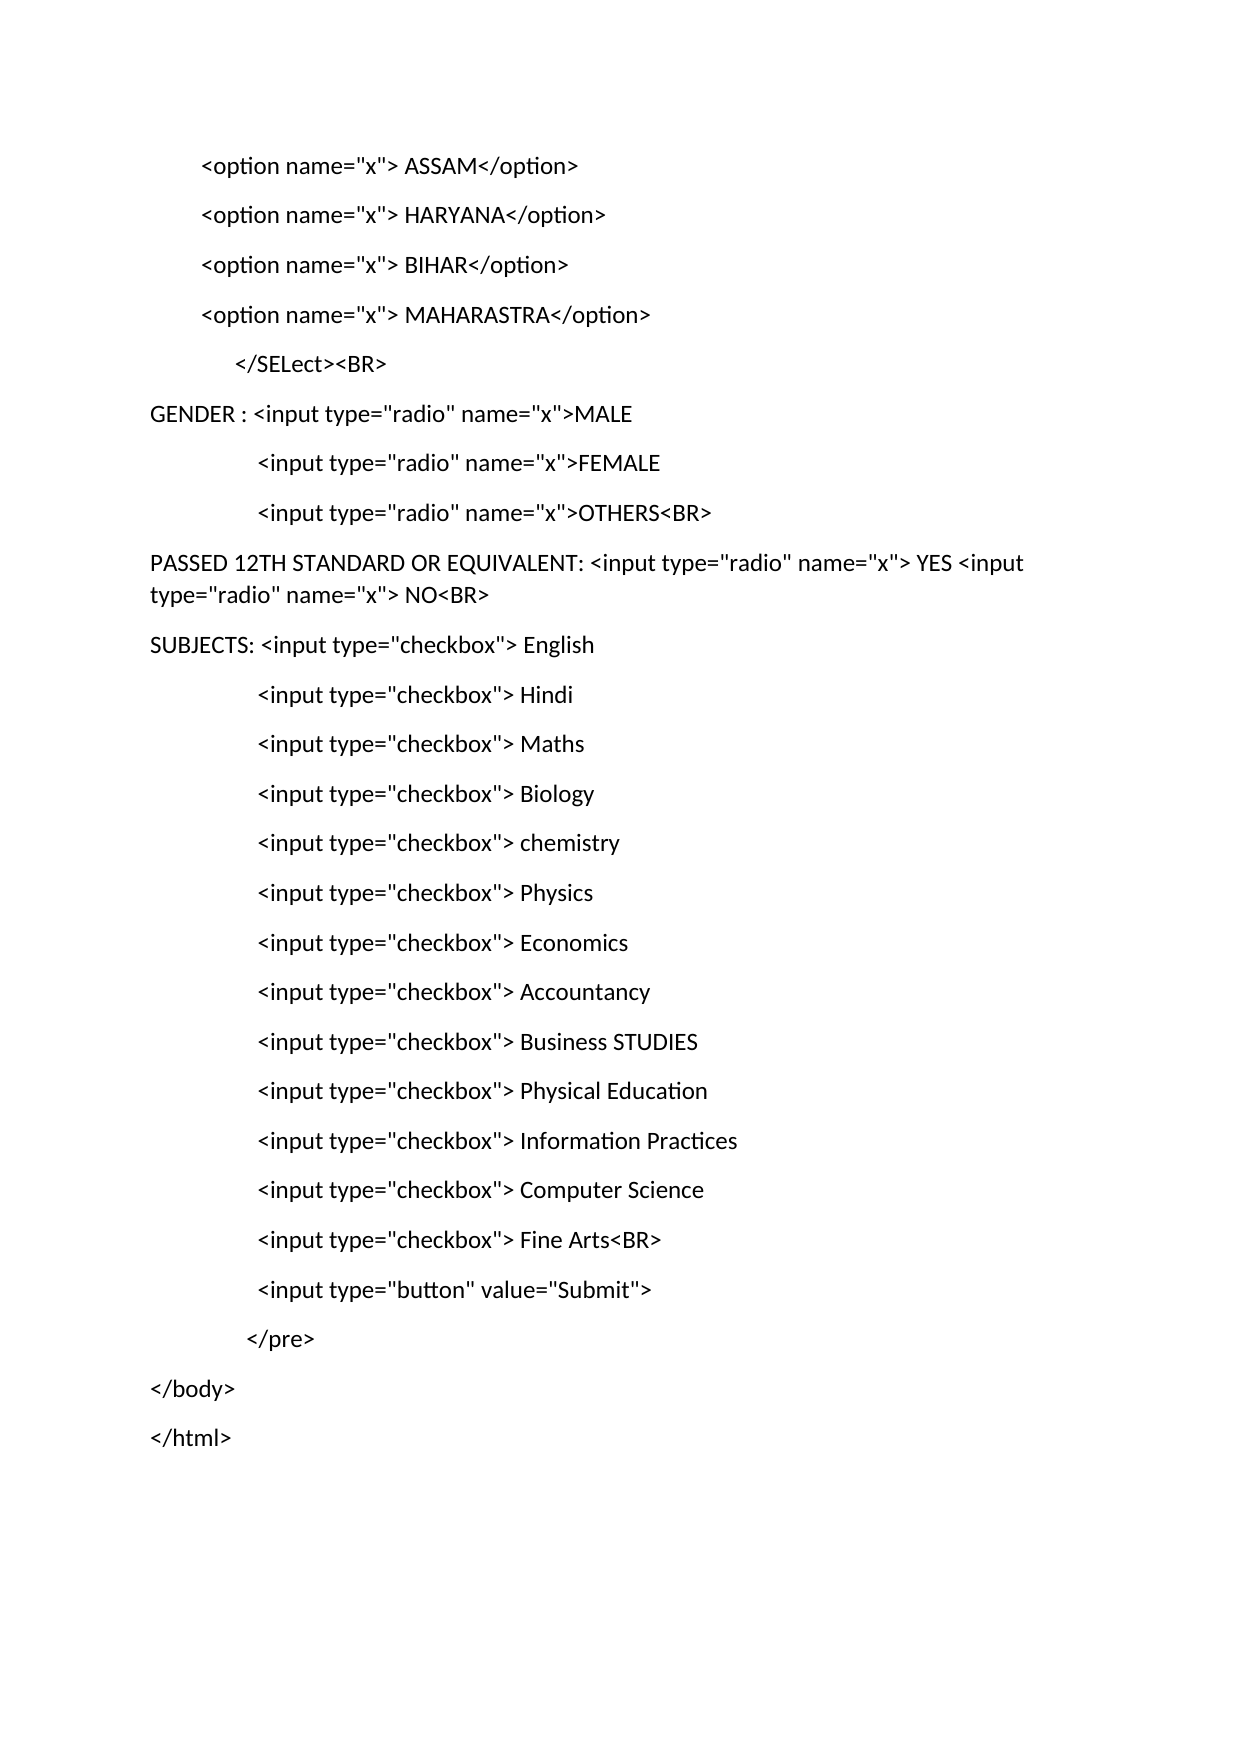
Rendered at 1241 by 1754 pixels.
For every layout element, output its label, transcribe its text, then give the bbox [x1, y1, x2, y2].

text <input type="checkbox"> Accountancy [150, 976, 1090, 1007]
text <option name="x"> MAHARASTRA</option> [150, 299, 1090, 329]
text <input type="checkbox"> Fine Arts<BR> [150, 1224, 1090, 1255]
text <input type="checkbox"> Physics [150, 877, 1090, 908]
text <input type="button" value="Submit"> [150, 1274, 1090, 1304]
text <input type="checkbox"> Maths [150, 728, 1090, 759]
text <input type="checkbox"> Economics [150, 927, 1090, 957]
text <input type="checkbox"> Information Practices [150, 1125, 1090, 1156]
text <input type="checkbox"> Computer Science [150, 1174, 1090, 1205]
text <input type="checkbox"> Business STUDIES [150, 1026, 1090, 1056]
text <option name="x"> BIHAR</option> [150, 249, 1090, 280]
text <input type="checkbox"> Hindi [150, 679, 1090, 709]
text <input type="radio" name="x">OTHERS<BR> [150, 497, 1090, 528]
text <input type="radio" name="x">FEMALE [150, 447, 1090, 478]
text GENDER : <input type="radio" name="x">MALE [150, 398, 1090, 428]
text </body> [150, 1373, 1090, 1403]
text <input type="checkbox"> chemistry [150, 827, 1090, 858]
text <input type="checkbox"> Biology [150, 778, 1090, 808]
text </html> [150, 1422, 1090, 1453]
text SUBJECTS: <input type="checkbox"> English [150, 629, 1090, 660]
text </SELect><BR> [150, 348, 1090, 379]
text <option name="x"> ASSAM</option> [150, 150, 1090, 181]
text <option name="x"> HARYANA</option> [150, 199, 1090, 230]
text PASSED 12TH STANDARD OR EQUIVALENT: <input type="radio" name="x"> YES <input type="radio" name="x"> NO<BR> [150, 547, 1090, 610]
text <input type="checkbox"> Physical Education [150, 1075, 1090, 1106]
text </pre> [150, 1323, 1090, 1354]
